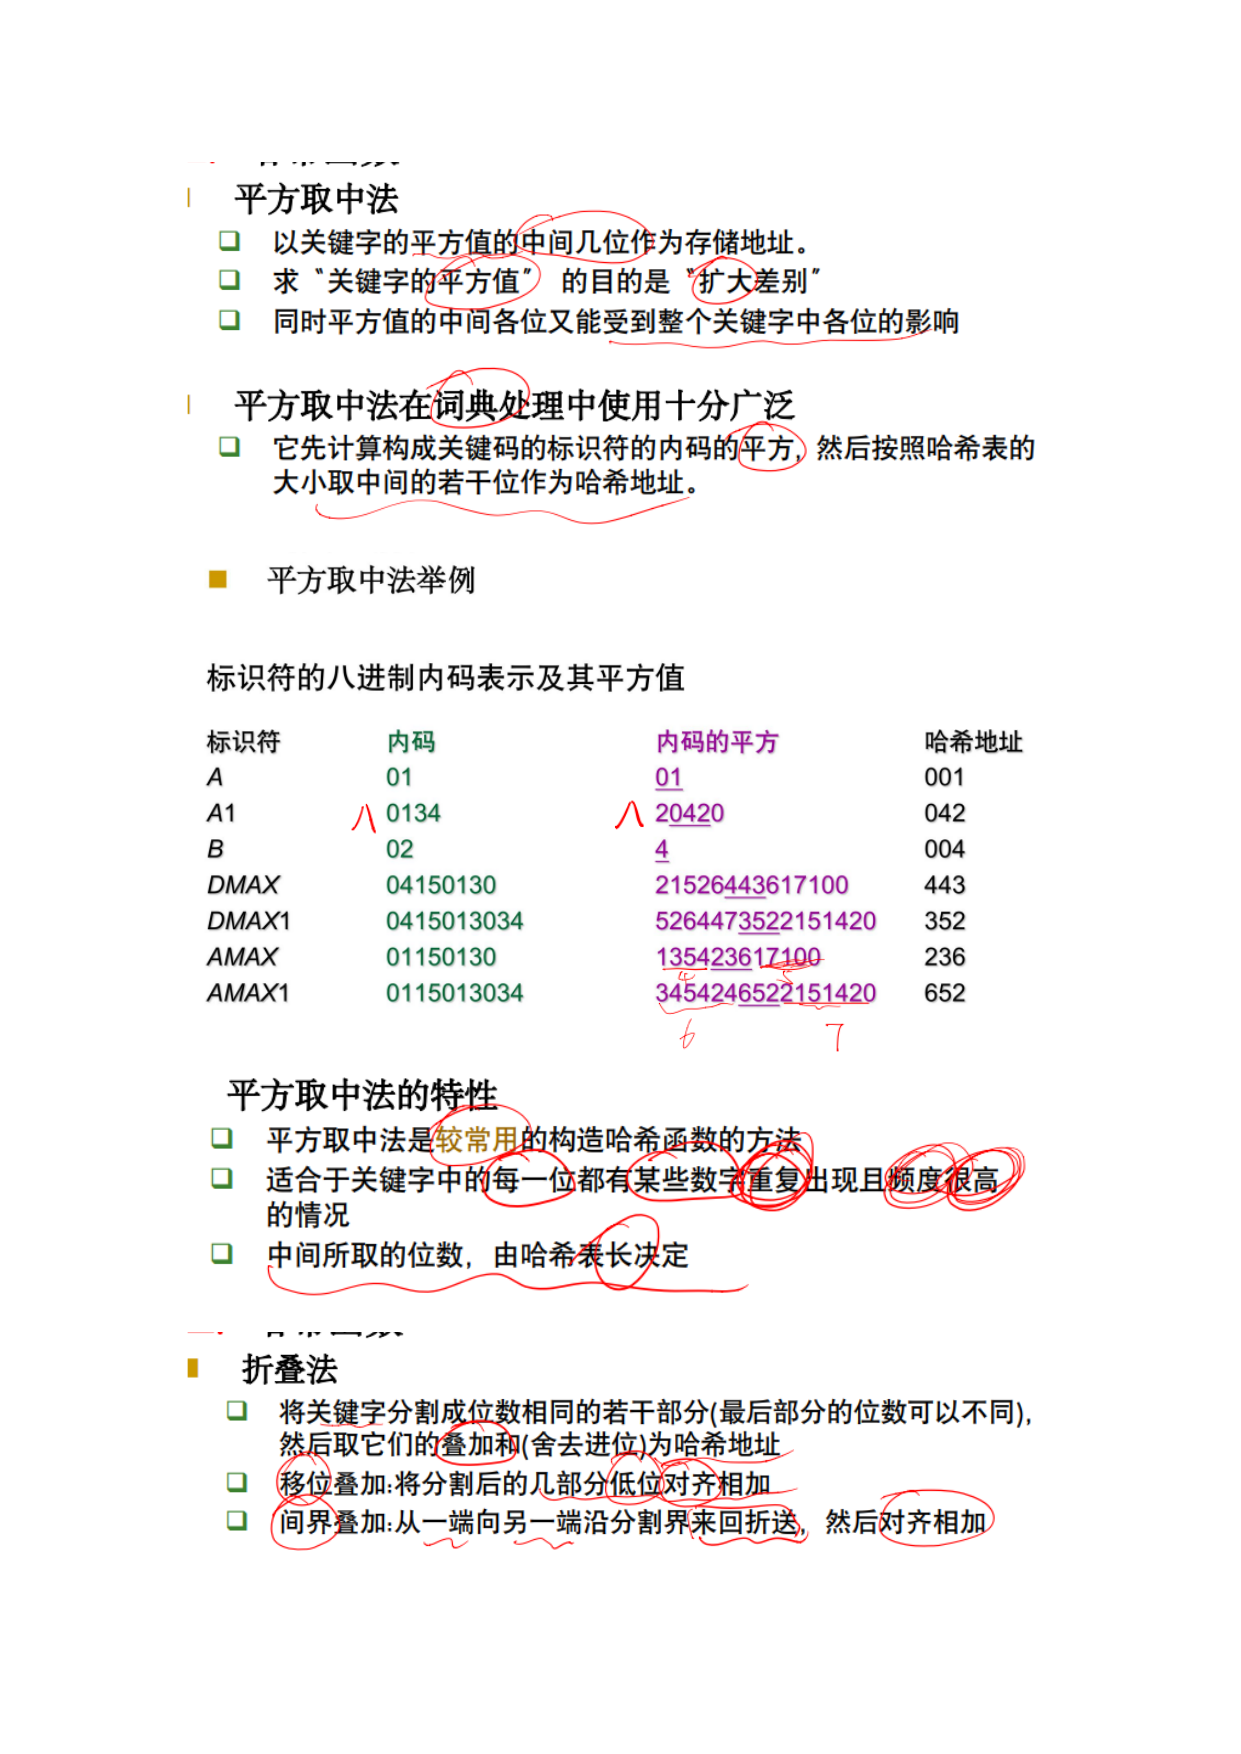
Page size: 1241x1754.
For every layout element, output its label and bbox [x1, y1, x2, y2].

picture [187, 552, 1053, 1058]
picture [187, 1072, 1053, 1308]
picture [187, 1332, 1053, 1582]
picture [187, 162, 1053, 525]
